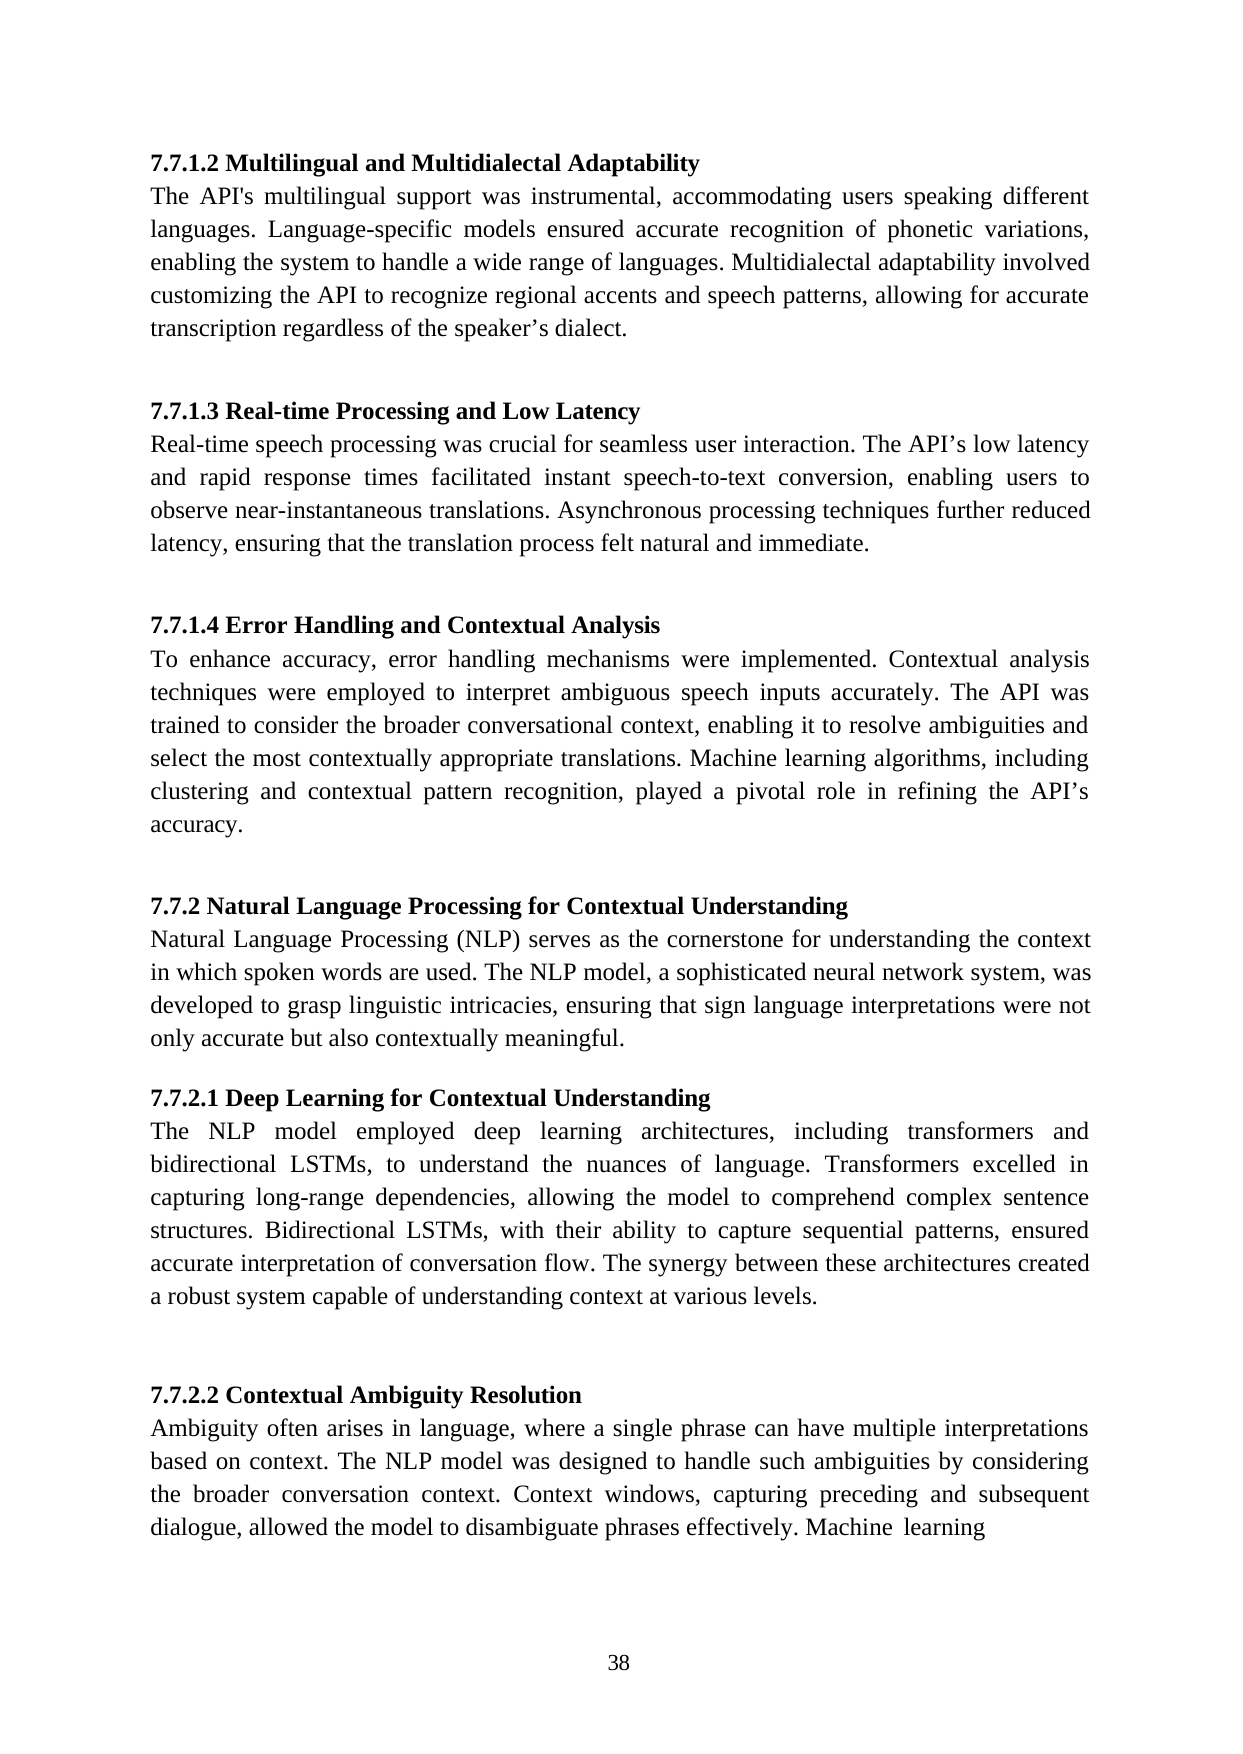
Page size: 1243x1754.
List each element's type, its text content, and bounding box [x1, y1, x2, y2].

subtitle Deep Learning for Contextual Understanding [150, 1083, 1109, 1112]
text The NLP model employed deep learning architectures, including transformers and bidirectional LSTMs, to understand the nuances of language. Transformers excelled in capturing long-range dependencies, allowing the model to comprehend complex sentence structures. Bidirectional LSTMs, with their ability to capture sequential patterns, ensured accurate interpretation of conversation flow. The synergy between these architectures created a robust system capable of understanding context at various levels. [150, 1116, 1090, 1310]
text Ambiguity often arises in language, where a single phrase can have multiple interpretations based on context. The NLP model was designed to handle such ambiguities by considering the broader conversation context. Context windows, capturing preceding and subsequent dialogue, allowed the model to disambiguate phrases effectively. Machine learning [150, 1413, 1090, 1541]
text Natural Language Processing (NLP) serves as the cornerstone for understanding the context in which spoken words are used. The NLP model, a sophisticated neural network system, was developed to grasp linguistic intricacies, ensuring that sign language interpretations were not only accurate but also contextually meaningful. [150, 924, 1092, 1052]
subtitle Error Handling and Contextual Analysis [150, 611, 1109, 639]
text Real-time speech processing was crucial for seamless user interaction. The API’s low latency and rapid response times facilitated instant speech-to-text conversion, enabling users to observe near-instantaneous translations. Asynchronous processing techniques further reduced latency, ensuring that the translation process felt natural and immediate. [150, 429, 1091, 557]
text The API's multilingual support was instrumental, accommodating users speaking different languages. Language-specific models ensured accurate recognition of phonetic variations, enabling the system to handle a wide range of languages. Multidialectal adaptability involved customizing the API to recognize regional accents and speech patterns, allowing for accurate transcription regardless of the speaker’s dialect. [150, 181, 1090, 342]
subtitle Multilingual and Multidialectal Adaptability [150, 148, 1109, 177]
text To enhance accuracy, error handling mechanisms were implemented. Contextual analysis techniques were employed to interpret ambiguous speech inputs accurately. The API was trained to consider the broader conversational context, enabling it to resolve ambiguities and select the most contextually appropriate translations. Machine learning algorithms, including clustering and contextual pattern recognition, played a pivotal role in refining the API’s accuracy. [150, 644, 1090, 837]
subtitle Natural Language Processing for Contextual Understanding [150, 891, 1109, 920]
subtitle Contextual Ambiguity Resolution [150, 1380, 1109, 1409]
subtitle Real-time Processing and Low Latency [150, 396, 1109, 424]
